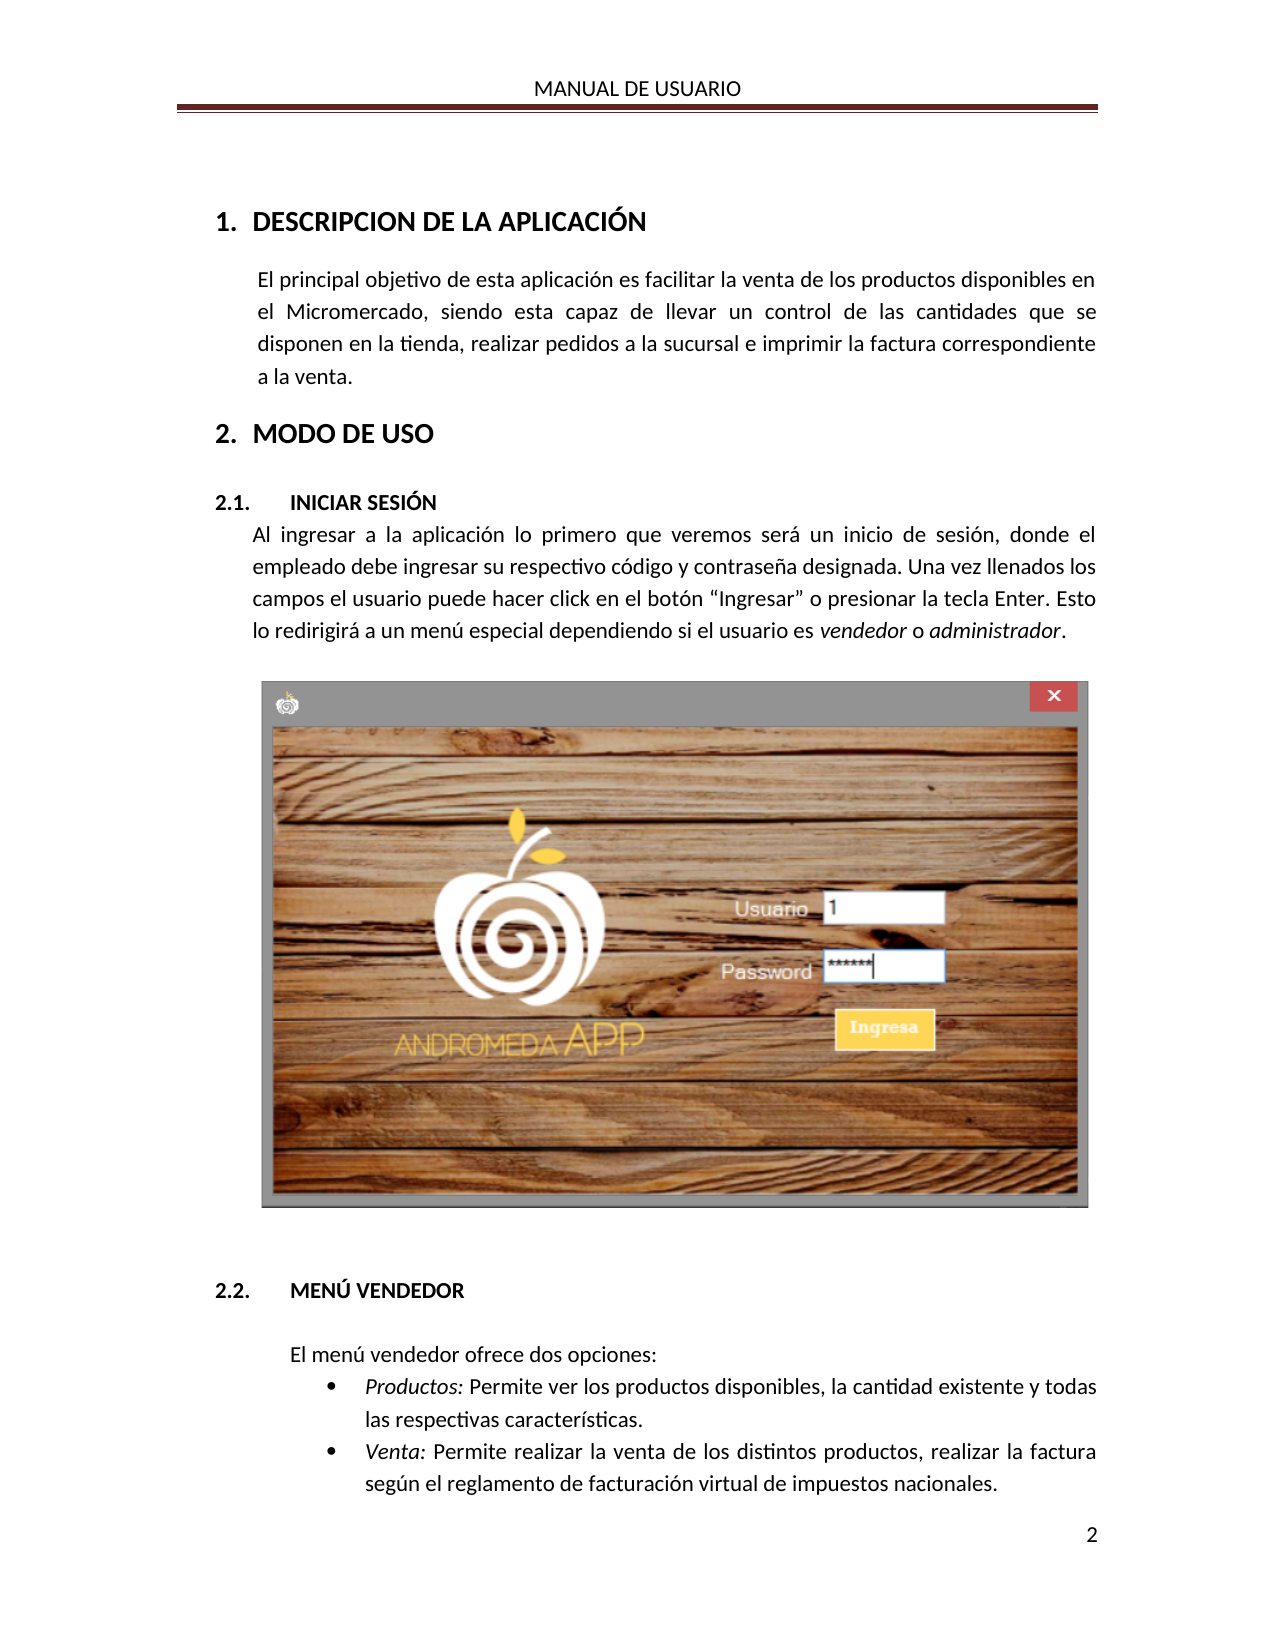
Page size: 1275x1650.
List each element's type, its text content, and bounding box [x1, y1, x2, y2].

list DESCRIPCION DE LA APLICACIÓN [215, 203, 1098, 239]
list MODO DE USO [215, 415, 1098, 450]
list INICIAR SESIÓN [215, 488, 1098, 516]
list MENÚ VENDEDOR [215, 1276, 1098, 1304]
list Productos: Permite ver los productos disponibles, la cantidad existente y todas las respectivas características. [327, 1372, 1098, 1433]
list El menú vendedor ofrece dos opciones: [290, 1340, 1098, 1368]
list Venta: Permite realizar la venta de los distintos productos, realizar la factura según el reglamento de facturación virtual de impuestos nacionales. [327, 1437, 1098, 1497]
list Al ingresar a la aplicación lo primero que veremos será un inicio de sesión, donde el empleado debe ingresar su respectivo código y contraseña designada. Una vez llenados los campos el usuario puede hacer click en el botón “Ingresar” o presionar la tecla Enter. Esto lo redirigirá a un menú especial dependiendo si el usuario es vendedor o administrador. [252, 520, 1098, 645]
text El principal objetivo de esta aplicación es facilitar la venta de los productos disponibles en el Micromercado, siendo esta capaz de llevar un control de las cantidades que se disponen en la tienda, realizar pedidos a la sucursal e imprimir la factura correspondiente a la venta. [257, 265, 1098, 390]
